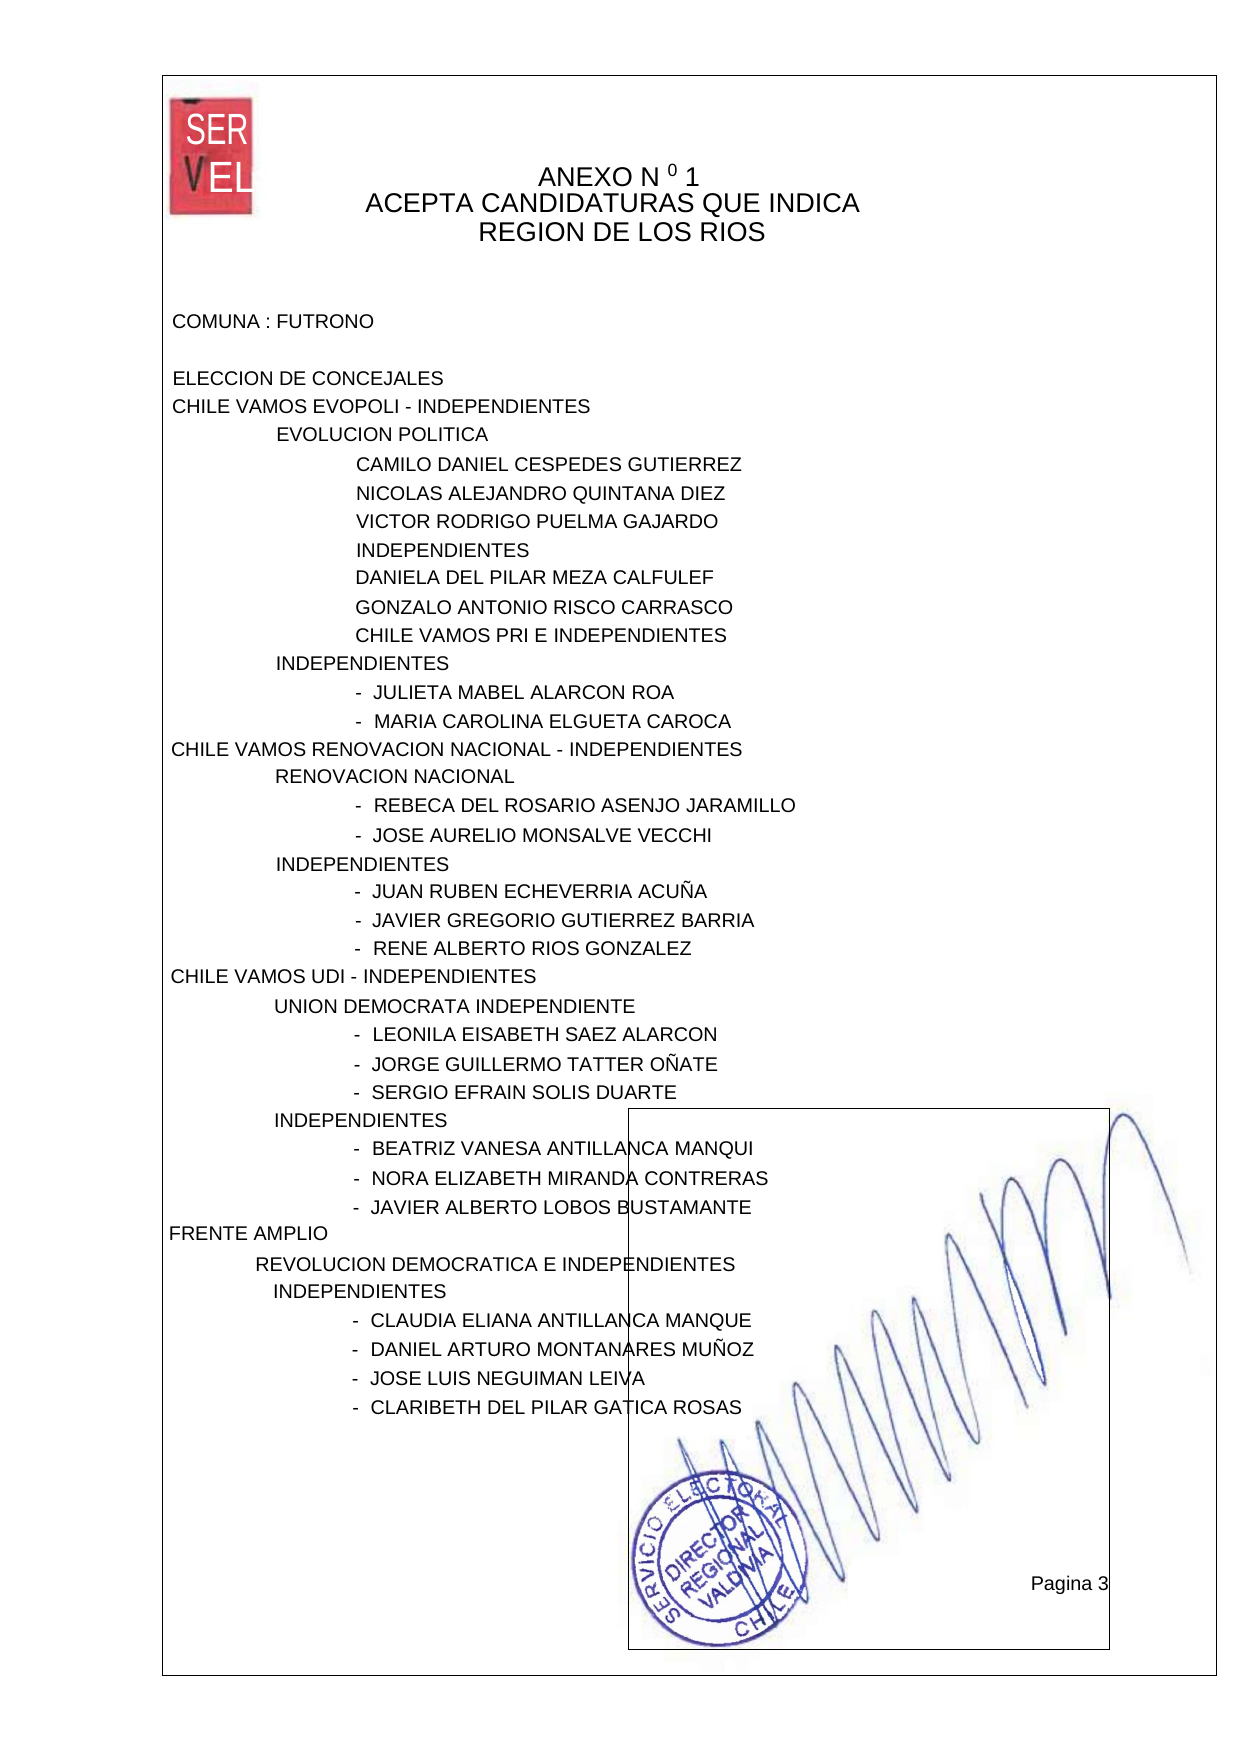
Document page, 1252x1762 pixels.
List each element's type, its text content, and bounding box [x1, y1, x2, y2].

list JAVIER GREGORIO GUTIERREZ BARRIA [355, 909, 1120, 931]
text VICTOR RODRIGO PUELMA GAJARDO INDEPENDIENTES [356, 510, 737, 561]
list CLAUDIA ELIANA ANTILLANCA MANQUE [352, 1309, 1120, 1332]
picture [629, 1332, 1109, 1338]
text Pagina 3 [158, 1572, 1109, 1595]
picture [629, 1389, 1109, 1396]
picture [629, 1109, 1109, 1137]
text UNION DEMOCRATA INDEPENDIENTE [274, 995, 1120, 1017]
text ACEPTA CANDIDATURAS QUE INDICA [365, 194, 1120, 218]
list JULIETA MABEL ALARCON ROA [355, 681, 1120, 703]
text RENOVACION NACIONAL [275, 766, 1120, 788]
text FRENTE AMPLIO [169, 1222, 1120, 1245]
picture [629, 1418, 1109, 1572]
list RENE ALBERTO RIOS GONZALEZ CHILE VAMOS UDI - INDEPENDIENTES [170, 937, 692, 988]
list SERGIO EFRAIN SOLIS DUARTE INDEPENDIENTES [274, 1081, 677, 1131]
text CHILE VAMOS EVOPOLI - INDEPENDIENTES EVOLUCION POLITICA [172, 395, 593, 446]
list JOSE LUIS NEGUIMAN LEIVA [352, 1367, 1120, 1389]
picture [629, 1160, 1109, 1166]
picture [629, 1360, 1109, 1367]
list MARIA CAROLINA ELGUETA CAROCA CHILE VAMOS RENOVACION NACIONAL - INDEPENDIENTES [171, 710, 743, 761]
text DANIELA DEL PILAR MEZA CALFULEF [355, 567, 1120, 589]
picture [163, 76, 1216, 1675]
text CAMILO DANIEL CESPEDES GUTIERREZ [356, 453, 1120, 475]
text INDEPENDIENTES [276, 652, 1120, 675]
list JORGE GUILLERMO TATTER OÑATE [354, 1052, 1120, 1075]
picture [629, 1595, 1109, 1649]
picture [629, 1218, 1109, 1222]
list JAVIER ALBERTO LOBOS BUSTAMANTE [353, 1196, 1120, 1218]
subtitle SER [185, 108, 1120, 154]
list REBECA DEL ROSARIO ASENJO JARAMILLO [355, 794, 1120, 817]
text REVOLUCION DEMOCRATICA E INDEPENDIENTES INDEPENDIENTES [255, 1253, 738, 1303]
list JOSE AURELIO MONSALVE VECCHI INDEPENDIENTES [276, 824, 712, 876]
text EL ANEXO N 0 1 [207, 154, 1120, 194]
list LEONILA EISABETH SAEZ ALARCON [354, 1023, 1120, 1046]
picture [629, 1245, 1109, 1309]
text GONZALO ANTONIO RISCO CARRASCO CHILE VAMOS PRI E INDEPENDIENTES [355, 596, 752, 646]
picture [629, 1189, 1109, 1196]
list JUAN RUBEN ECHEVERRIA ACUÑA [354, 882, 1120, 903]
list BEATRIZ VANESA ANTILLANCA MANQUI [353, 1137, 1120, 1160]
text REGION DE LOS RIOS [364, 218, 880, 247]
text NICOLAS ALEJANDRO QUINTANA DIEZ [356, 482, 1120, 504]
text COMUNA : FUTRONO ELECCION DE CONCEJALES [172, 275, 446, 389]
list DANIEL ARTURO MONTANARES MUÑOZ [352, 1338, 1120, 1360]
list NORA ELIZABETH MIRANDA CONTRERAS [353, 1166, 1120, 1189]
list CLARIBETH DEL PILAR GATICA ROSAS [352, 1396, 1120, 1418]
